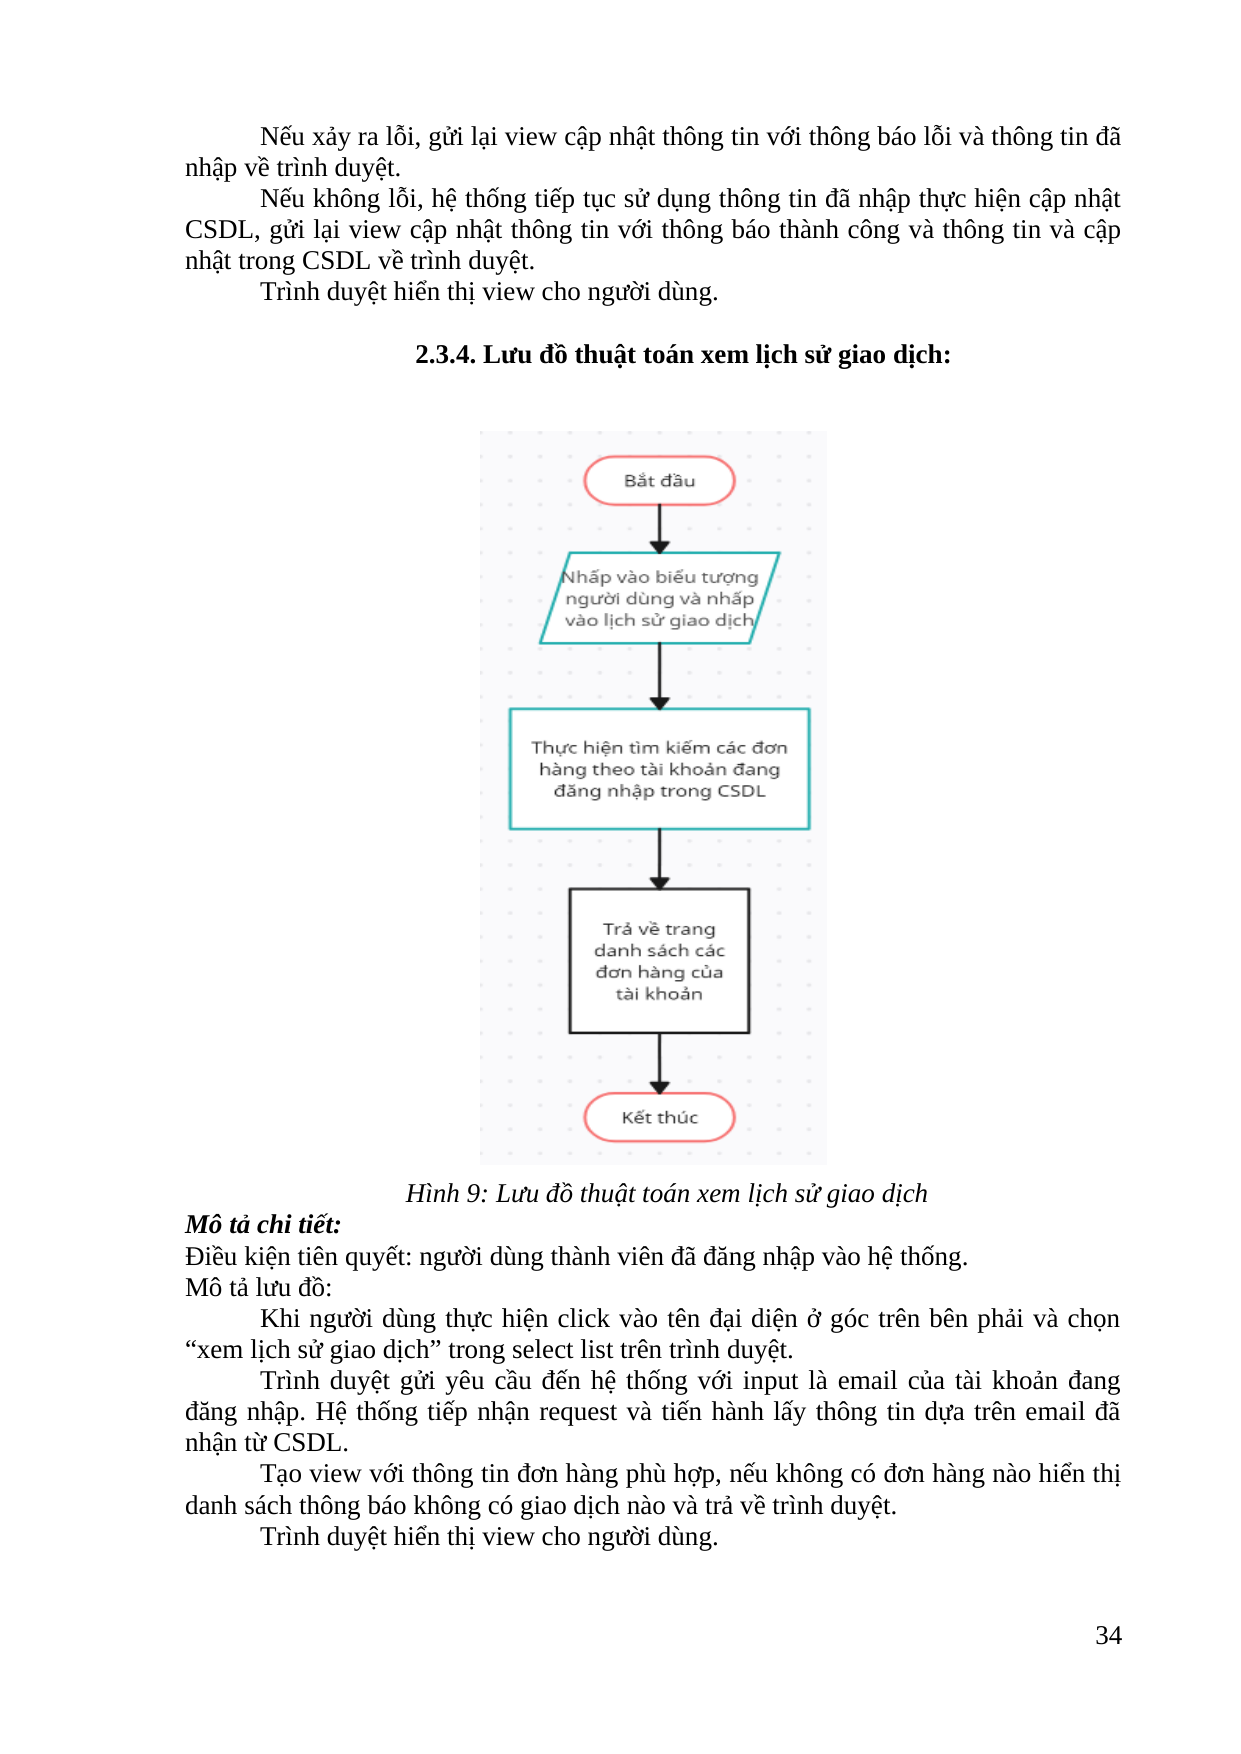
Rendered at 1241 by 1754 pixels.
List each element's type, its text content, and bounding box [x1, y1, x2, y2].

text Nếu xảy ra lỗi, gửi lại view cập nhật thông tin với thông báo lỗi và thông tin đã nhập về trình duyệt. [185, 120, 1122, 182]
text Tạo view với thông tin đơn hàng phù hợp, nếu không có đơn hàng nào hiển thị danh sách thông báo không có giao dịch nào và trả về trình duyệt. [185, 1458, 1122, 1520]
text Mô tả lưu đồ: [185, 1271, 1122, 1302]
subtitle 2.3.4. Lưu đồ thuật toán xem lịch sử giao dịch: [245, 338, 1122, 369]
text Trình duyệt hiển thị view cho người dùng. [185, 276, 1122, 307]
text Hình 9: Lưu đồ thuật toán xem lịch sử giao dịch [185, 1177, 1122, 1208]
text Khi người dùng thực hiện click vào tên đại diện ở góc trên bên phải và chọn “xem lịch sử giao dịch” trong select list trên trình duyệt. [185, 1302, 1122, 1364]
picture [480, 431, 827, 1165]
text Trình duyệt hiển thị view cho người dùng. [185, 1520, 1122, 1551]
text Mô tả chi tiết: [185, 1208, 1122, 1239]
text Nếu không lỗi, hệ thống tiếp tục sử dụng thông tin đã nhập thực hiện cập nhật CSDL, gửi lại view cập nhật thông tin với thông báo thành công và thông tin và cập nhật trong CSDL về trình duyệt. [185, 182, 1122, 276]
text Trình duyệt gửi yêu cầu đến hệ thống với input là email của tài khoản đang đăng nhập. Hệ thống tiếp nhận request và tiến hành lấy thông tin dựa trên email đã nhận từ CSDL. [185, 1364, 1122, 1458]
text Điều kiện tiên quyết: người dùng thành viên đã đăng nhập vào hệ thống. [185, 1239, 1122, 1271]
